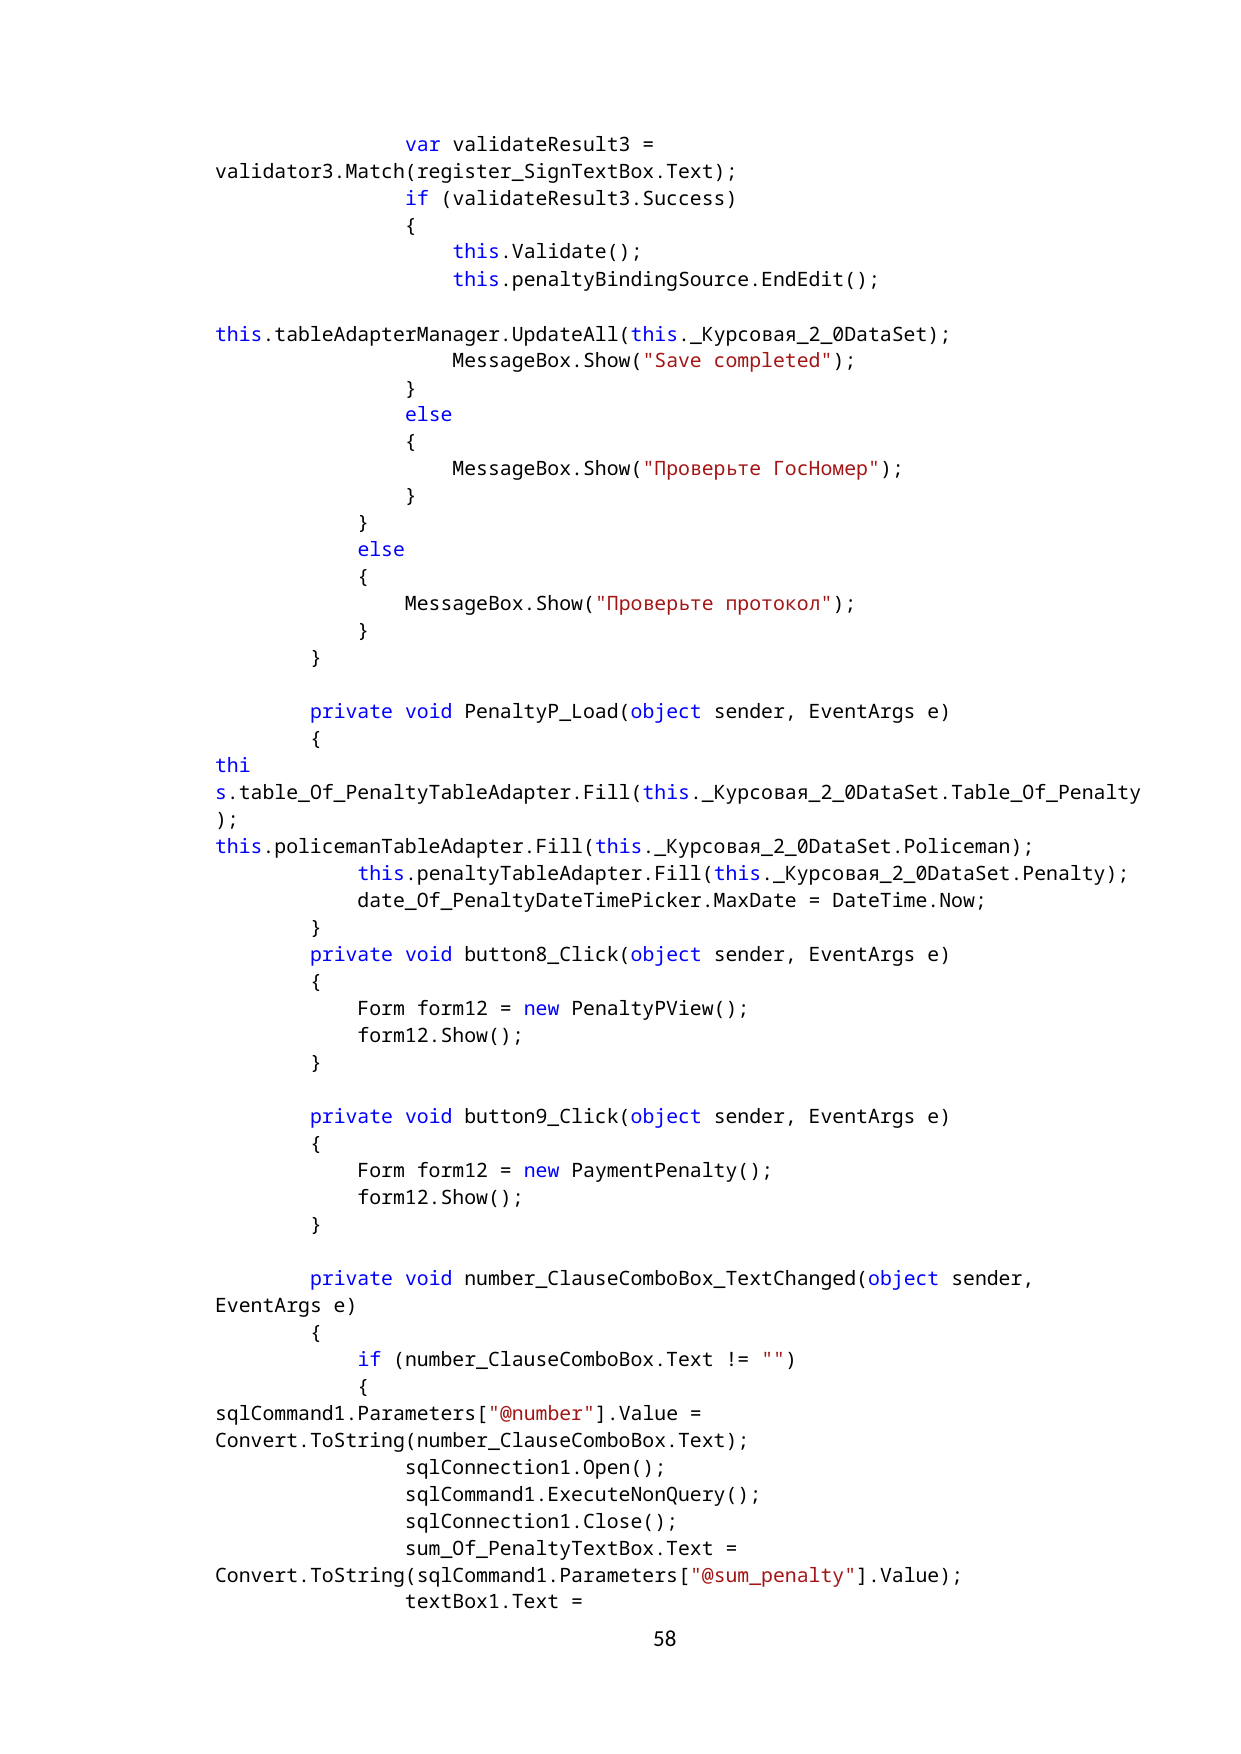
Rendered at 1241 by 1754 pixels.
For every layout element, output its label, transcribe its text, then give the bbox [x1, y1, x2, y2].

text } [215, 1210, 1152, 1237]
text sqlCommand1.ExecuteNonQuery(); [215, 1480, 1152, 1507]
text { [215, 211, 1152, 238]
text MessageBox.Show("Проверьте ГосНомер"); [215, 455, 1152, 482]
text else [215, 401, 1152, 428]
text { [215, 1318, 1152, 1345]
text else [215, 536, 1152, 563]
text { [215, 1372, 1152, 1399]
text { [215, 563, 1152, 589]
text } [215, 913, 1152, 940]
text this.tableAdapterManager.UpdateAll(this._Курсовая_2_0DataSet); [215, 292, 1152, 347]
text { [215, 428, 1152, 455]
text date_Of_PenaltyDateTimePicker.MaxDate = DateTime.Now; [215, 886, 1152, 913]
text } [215, 617, 1152, 643]
text } [215, 1048, 1152, 1075]
text this.table_Of_PenaltyTableAdapter.Fill(this._Курсовая_2_0DataSet.Table_Of_Penalty); [215, 751, 1152, 832]
text private void button9_Click(object sender, EventArgs e) [215, 1102, 1152, 1129]
text var validateResult3 = validator3.Match(register_SignTextBox.Text); [215, 130, 1152, 184]
text private void PenaltyP_Load(object sender, EventArgs e) [215, 697, 1152, 724]
text this.penaltyBindingSource.EndEdit(); [215, 265, 1152, 292]
text MessageBox.Show("Проверьте протокол"); [215, 589, 1152, 617]
text form12.Show(); [215, 1183, 1152, 1210]
text sqlConnection1.Close(); [215, 1507, 1152, 1534]
text this.penaltyTableAdapter.Fill(this._Курсовая_2_0DataSet.Penalty); [215, 859, 1152, 886]
text this.Validate(); [215, 238, 1152, 265]
text sqlCommand1.Parameters["@number"].Value = Convert.ToString(number_ClauseComboBox.Text); [215, 1399, 1152, 1453]
text } [215, 374, 1152, 401]
text Form form12 = new PaymentPenalty(); [215, 1156, 1152, 1183]
text { [215, 967, 1152, 994]
text if (validateResult3.Success) [215, 184, 1152, 211]
text form12.Show(); [215, 1021, 1152, 1048]
text } [215, 509, 1152, 536]
text sum_Of_PenaltyTextBox.Text = Convert.ToString(sqlCommand1.Parameters["@sum_penalty"].Value); [215, 1534, 1152, 1588]
text MessageBox.Show("Save completed"); [215, 347, 1152, 374]
text private void number_ClauseComboBox_TextChanged(object sender, EventArgs e) [215, 1264, 1152, 1318]
text private void button8_Click(object sender, EventArgs e) [215, 940, 1152, 967]
text Form form12 = new PenaltyPView(); [215, 994, 1152, 1021]
text if (number_ClauseComboBox.Text != "") [215, 1345, 1152, 1372]
text } [215, 482, 1152, 509]
text { [215, 1129, 1152, 1156]
text } [215, 643, 1152, 671]
text sqlConnection1.Open(); [215, 1453, 1152, 1480]
text this.policemanTableAdapter.Fill(this._Курсовая_2_0DataSet.Policeman); [215, 832, 1152, 859]
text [215, 1588, 1152, 1615]
text { [215, 724, 1152, 751]
